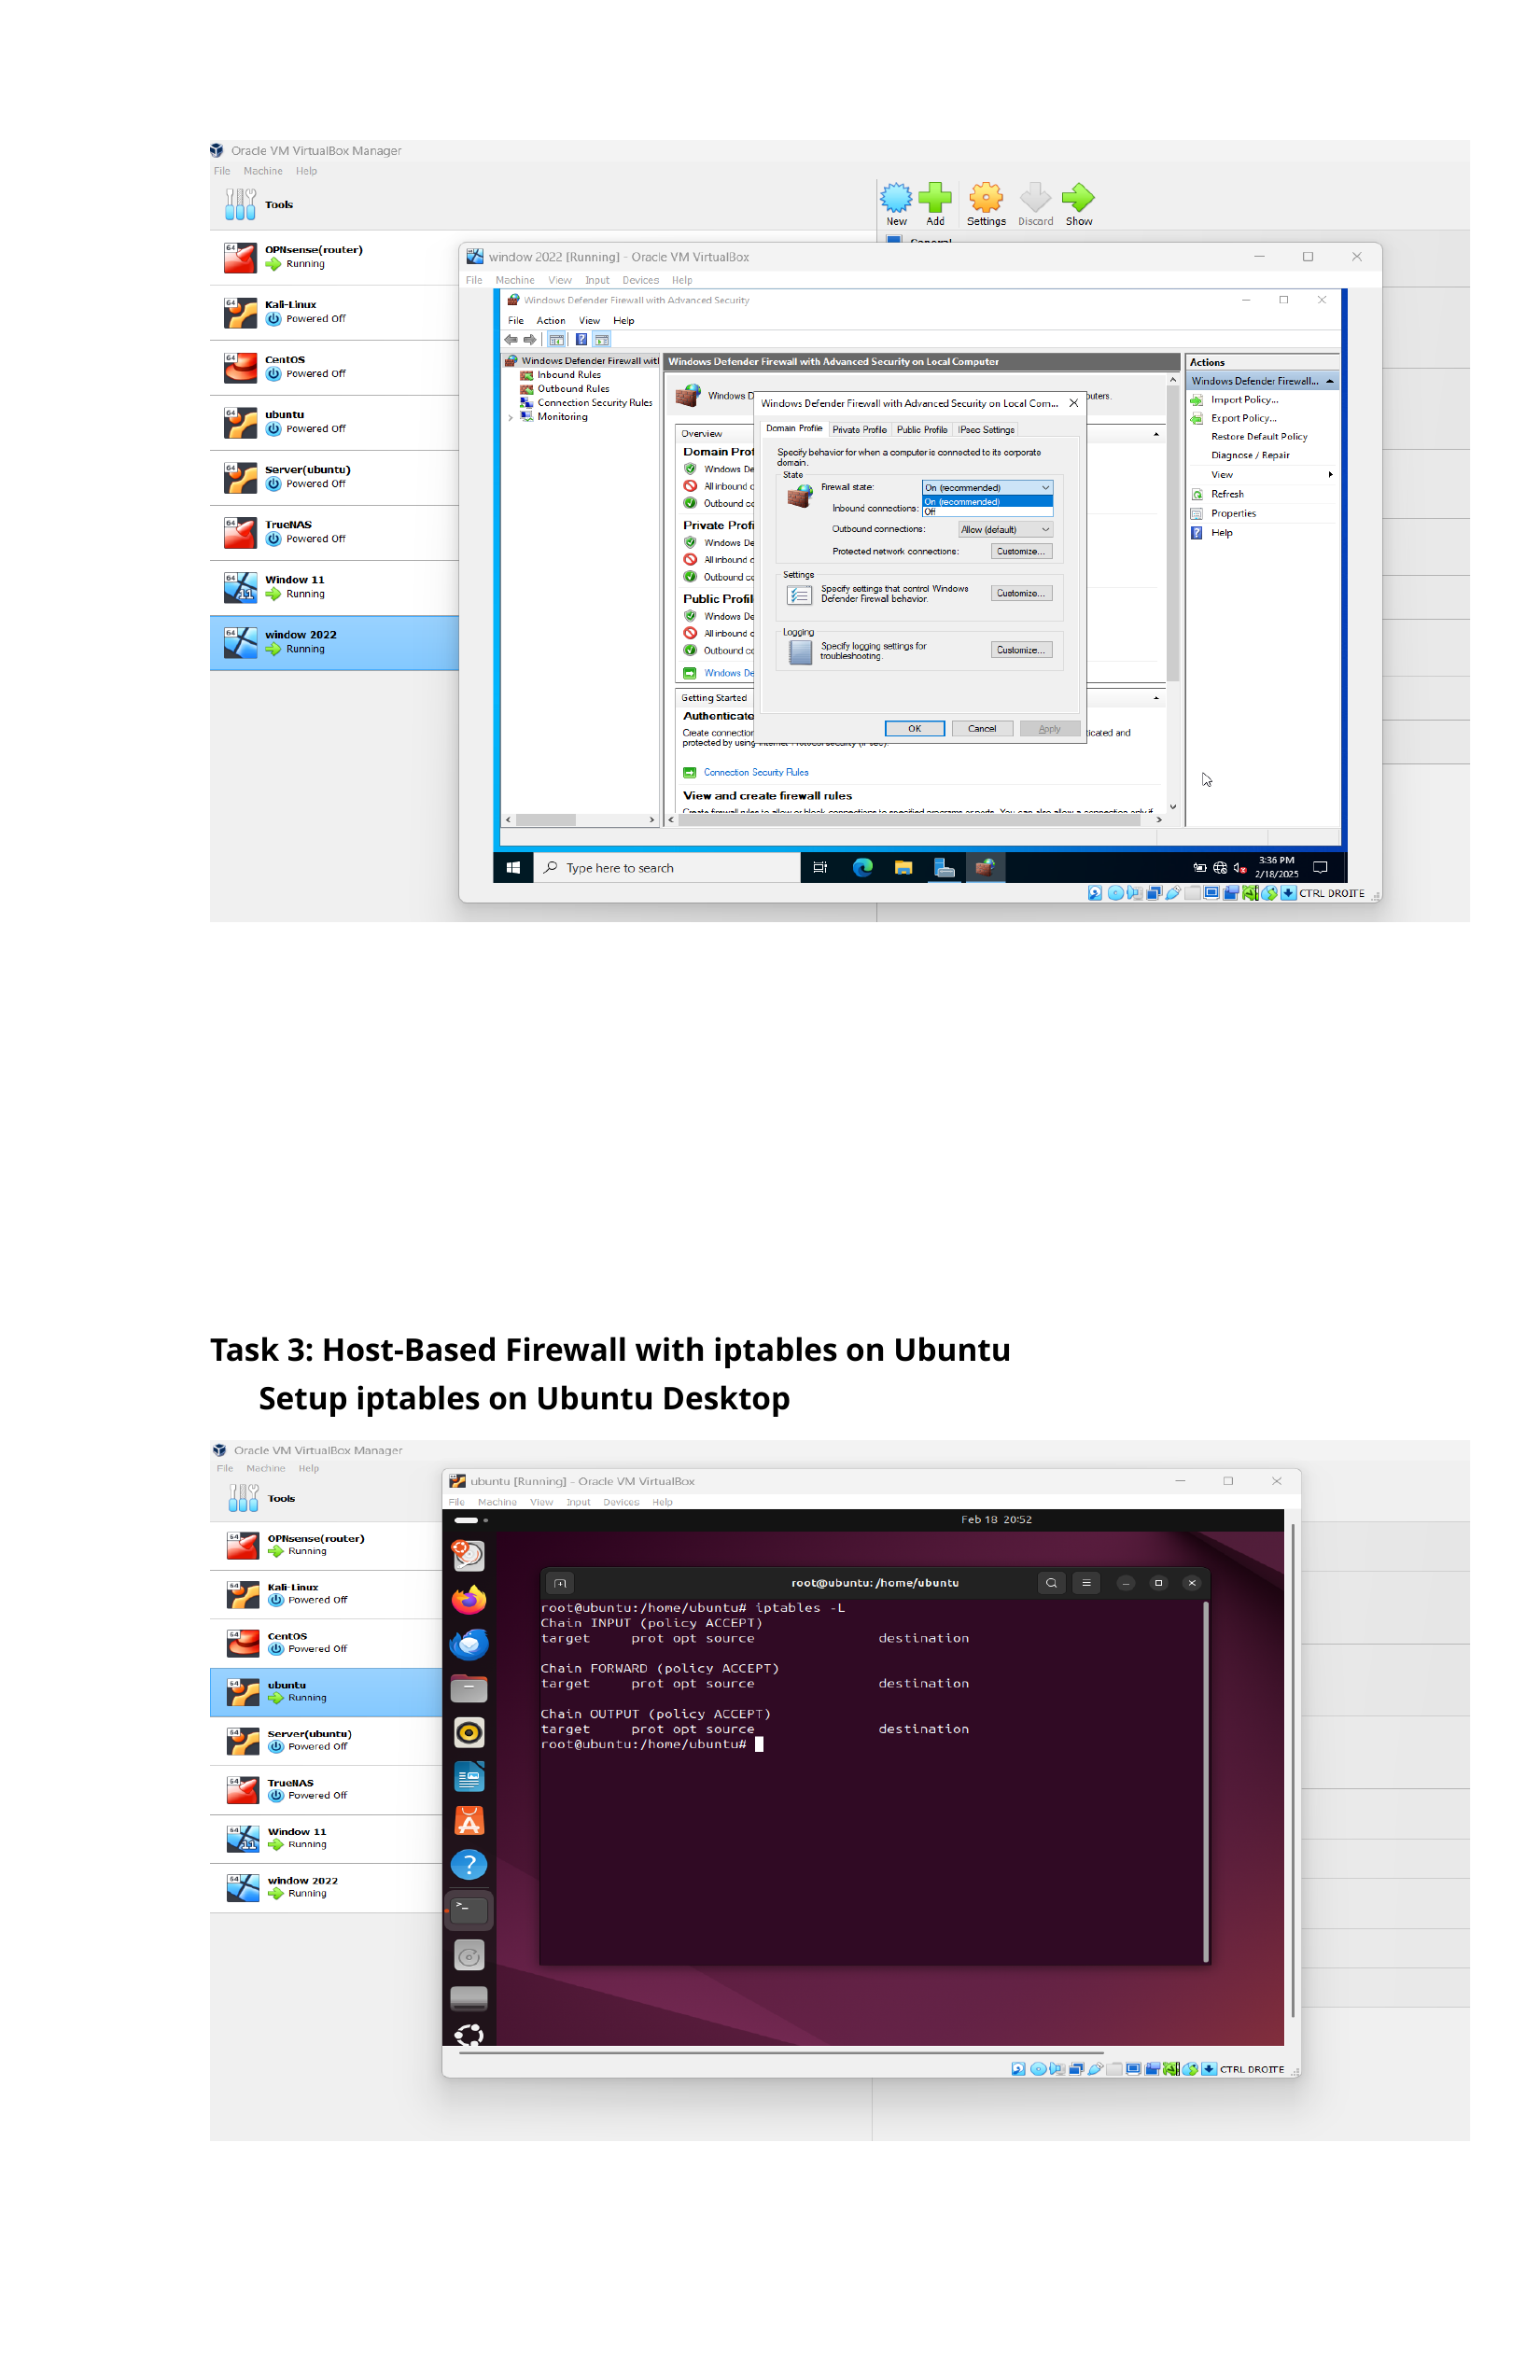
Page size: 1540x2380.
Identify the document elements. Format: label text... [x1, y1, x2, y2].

picture [210, 1440, 1470, 2141]
picture [210, 140, 1470, 922]
text Task 3: Host-Based Firewall with iptables on Ubuntu Setup iptables on Ubuntu Desktop [210, 1327, 1400, 1419]
